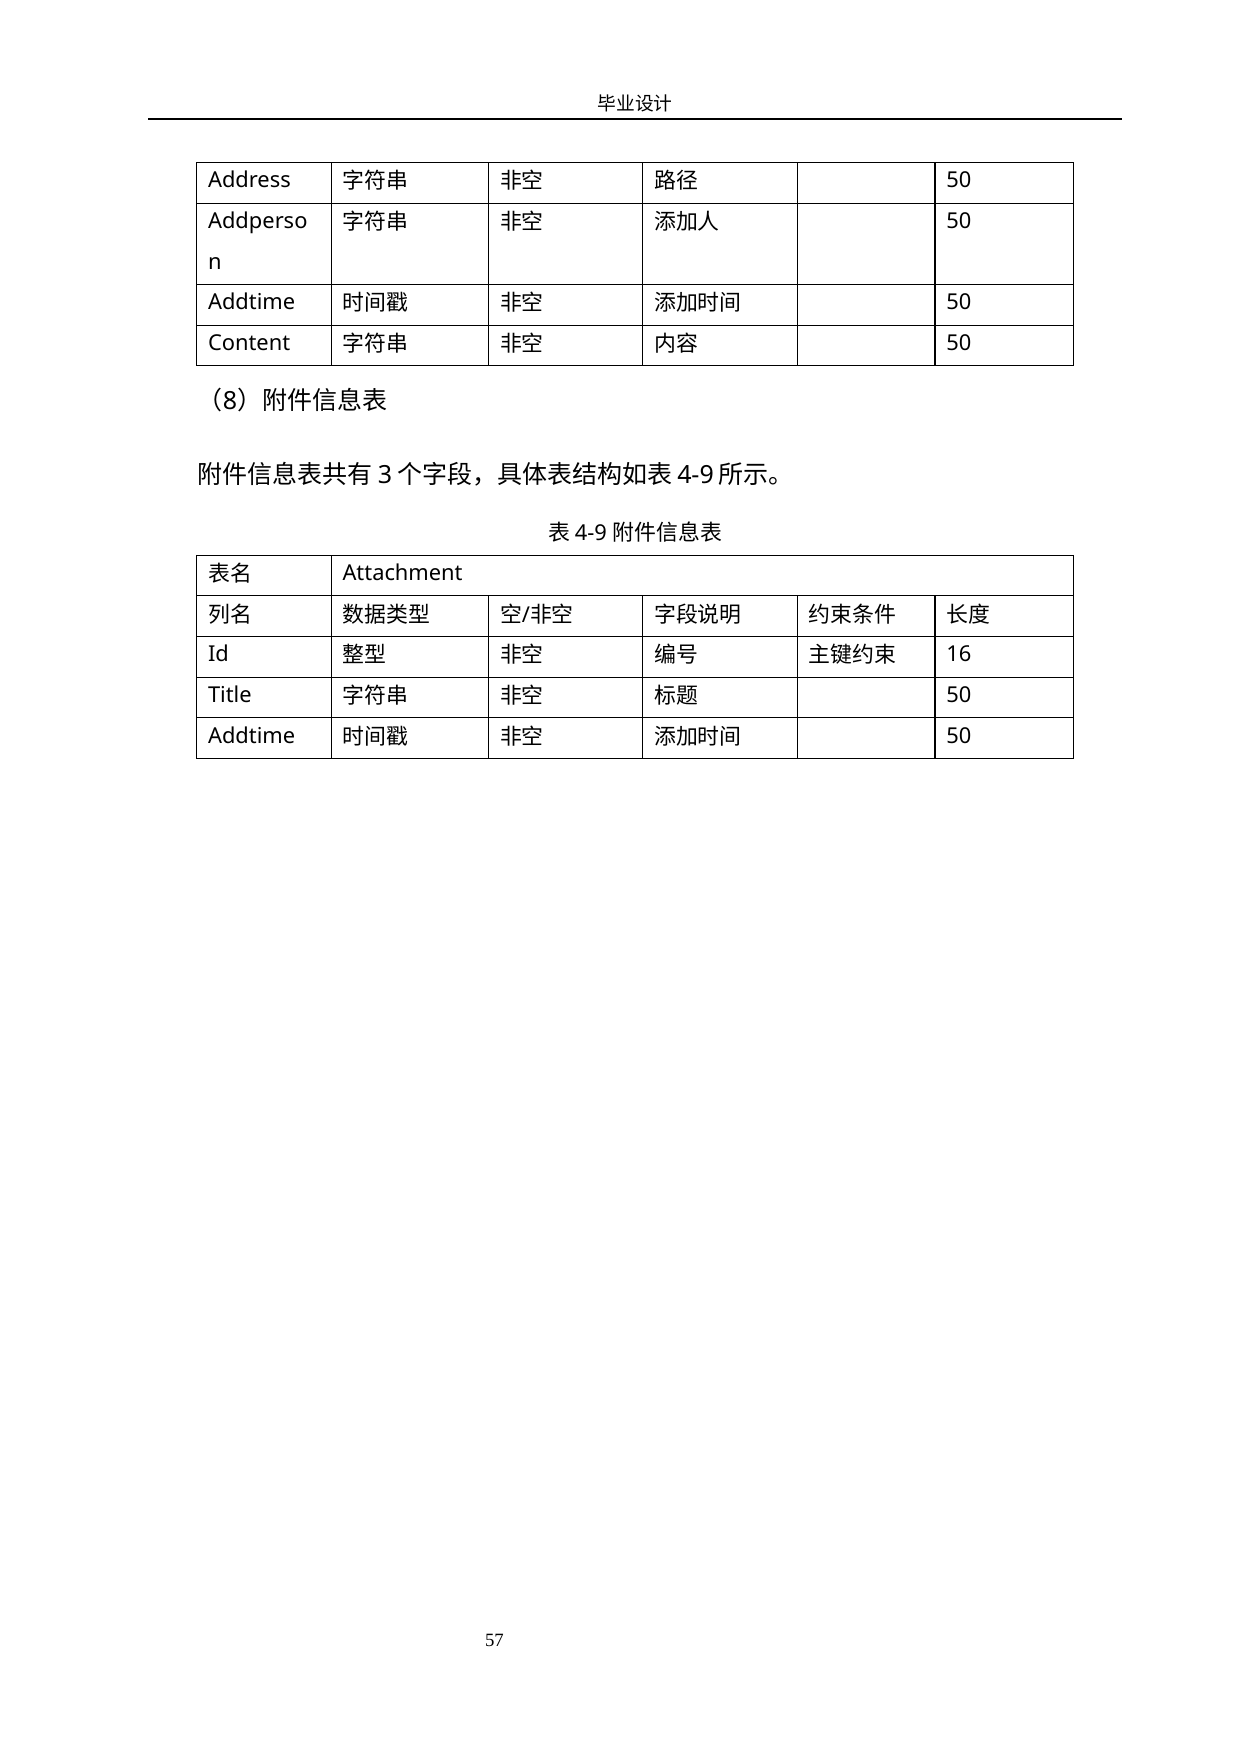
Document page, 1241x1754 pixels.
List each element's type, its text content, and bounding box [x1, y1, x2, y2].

table_cell Addtime [197, 285, 331, 324]
table_cell 内容 [643, 326, 797, 365]
table_cell 主键约束 [798, 637, 934, 677]
table_cell 非空 [489, 285, 642, 324]
table_cell 约束条件 [798, 596, 934, 636]
table_cell [798, 163, 934, 203]
table_cell 50 [936, 204, 1073, 284]
table_cell Title [197, 678, 331, 717]
table_cell 整型 [332, 637, 488, 677]
table_cell 非空 [489, 678, 642, 717]
table_cell 50 [936, 326, 1073, 365]
table_cell 时间戳 [332, 285, 488, 324]
table_cell Content [197, 326, 331, 365]
table_cell 非空 [489, 718, 642, 758]
table_cell 字符串 [332, 204, 488, 284]
table_cell 16 [936, 637, 1073, 677]
table_cell 字符串 [332, 326, 488, 365]
table_cell 空/非空 [489, 596, 642, 636]
table_cell Addtime [197, 718, 331, 758]
table_cell [798, 326, 934, 365]
table_cell 添加时间 [643, 718, 797, 758]
table_cell 50 [936, 163, 1073, 203]
table_cell 字段说明 [643, 596, 797, 636]
list 附件信息表 [148, 366, 1122, 431]
table_cell 字符串 [332, 163, 488, 203]
table_cell 数据类型 [332, 596, 488, 636]
table_cell 标题 [643, 678, 797, 717]
table_header 表名 [197, 556, 331, 595]
table_cell Address [197, 163, 331, 203]
text 附件信息表共有3个字段，具体表结构如表4-9所示。 [148, 440, 1122, 505]
table_cell 50 [936, 285, 1073, 324]
table_cell 列名 [197, 596, 331, 636]
table_cell 字符串 [332, 678, 488, 717]
table_cell [798, 204, 934, 284]
table_cell 50 [936, 718, 1073, 758]
table_cell 非空 [489, 163, 642, 203]
table_cell 时间戳 [332, 718, 488, 758]
text 表4-9 附件信息表 [148, 514, 1122, 547]
table_cell 非空 [489, 204, 642, 284]
table_cell 长度 [936, 596, 1073, 636]
table_header Attachment [332, 556, 1073, 595]
table_cell 50 [936, 678, 1073, 717]
table_cell 添加人 [643, 204, 797, 284]
table_cell Addperson [197, 204, 331, 284]
table_cell 非空 [489, 326, 642, 365]
table_cell Id [197, 637, 331, 677]
table_cell 非空 [489, 637, 642, 677]
table_cell [798, 718, 934, 758]
table_cell [798, 285, 934, 324]
table_cell 编号 [643, 637, 797, 677]
table_cell 添加时间 [643, 285, 797, 324]
table_cell 路径 [643, 163, 797, 203]
table_cell [798, 678, 934, 717]
